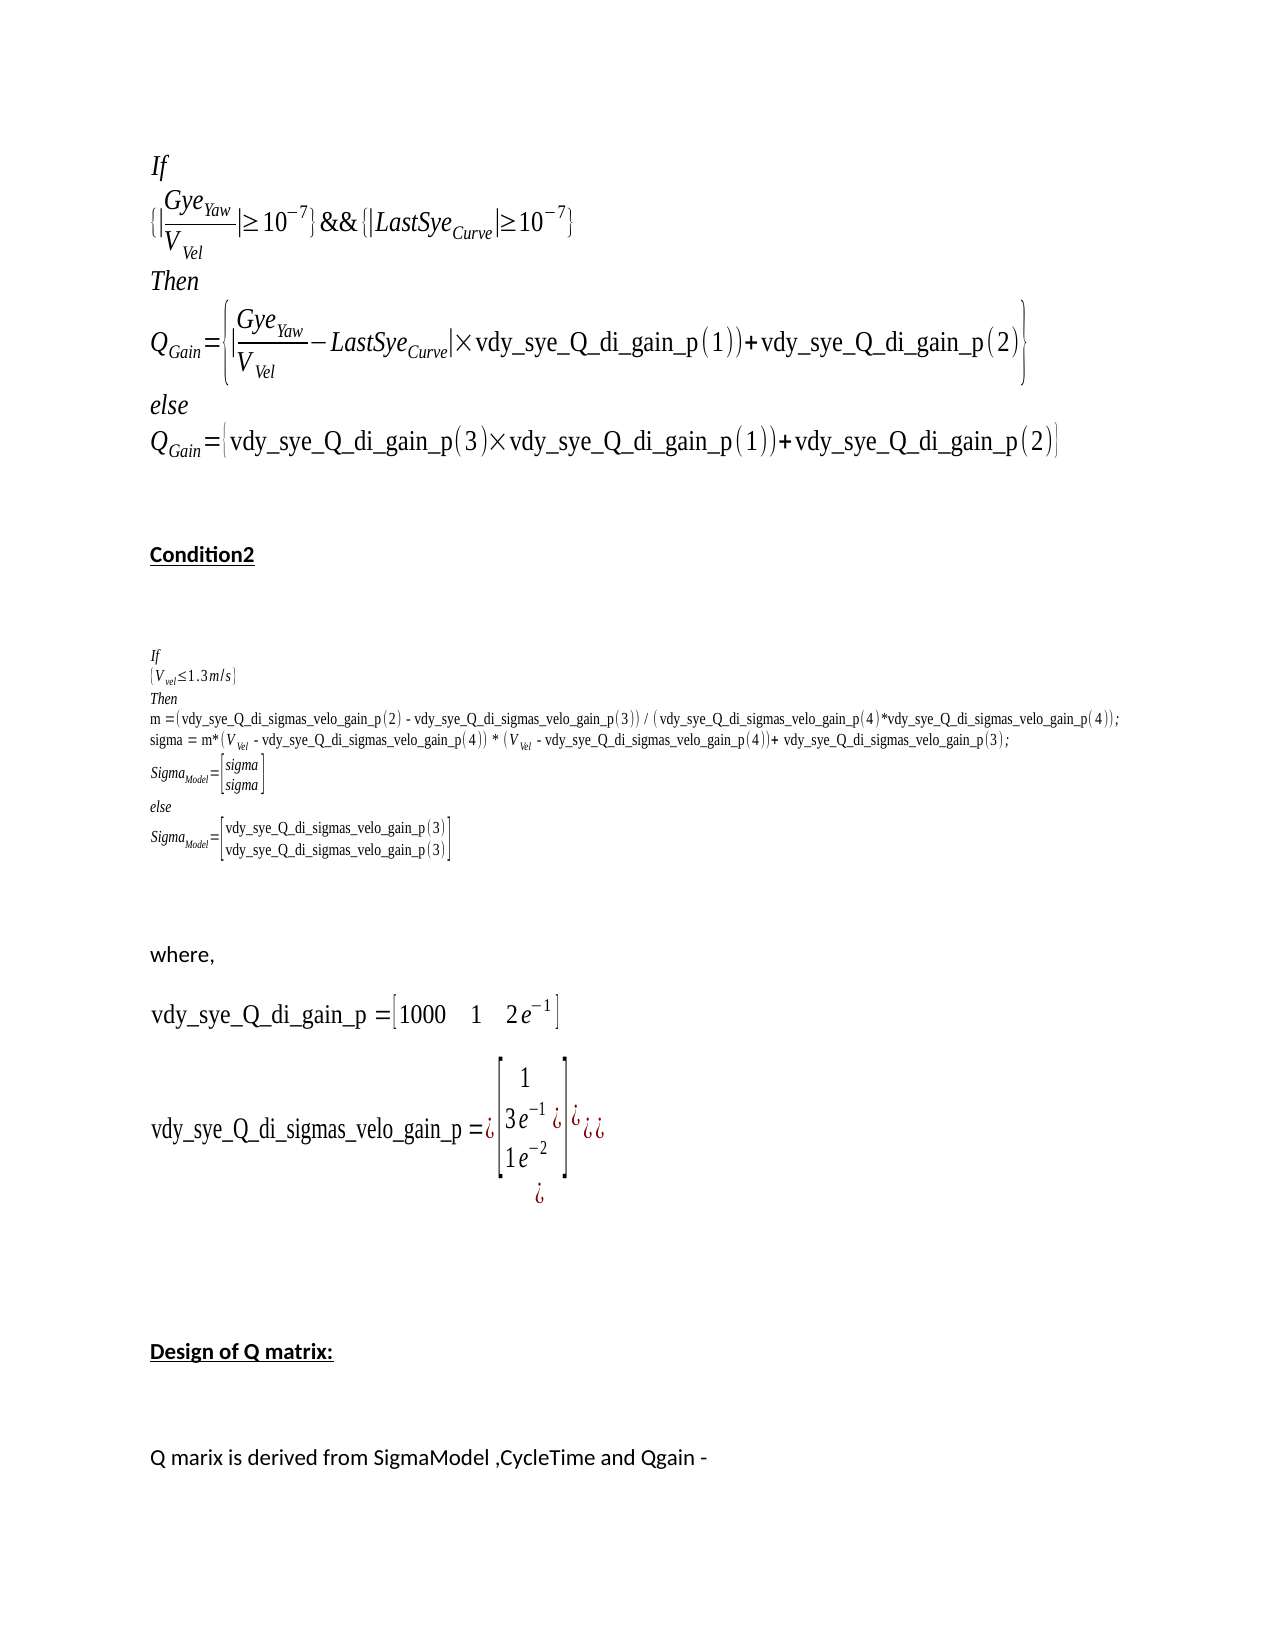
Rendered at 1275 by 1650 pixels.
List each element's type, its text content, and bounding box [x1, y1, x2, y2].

text Condition2 [150, 541, 1125, 568]
text Q marix is derived from SigmaModel ,CycleTime and Qgain - [150, 1443, 1125, 1471]
text Design of Q matrix: [150, 1337, 1125, 1365]
text where, [150, 940, 1125, 968]
